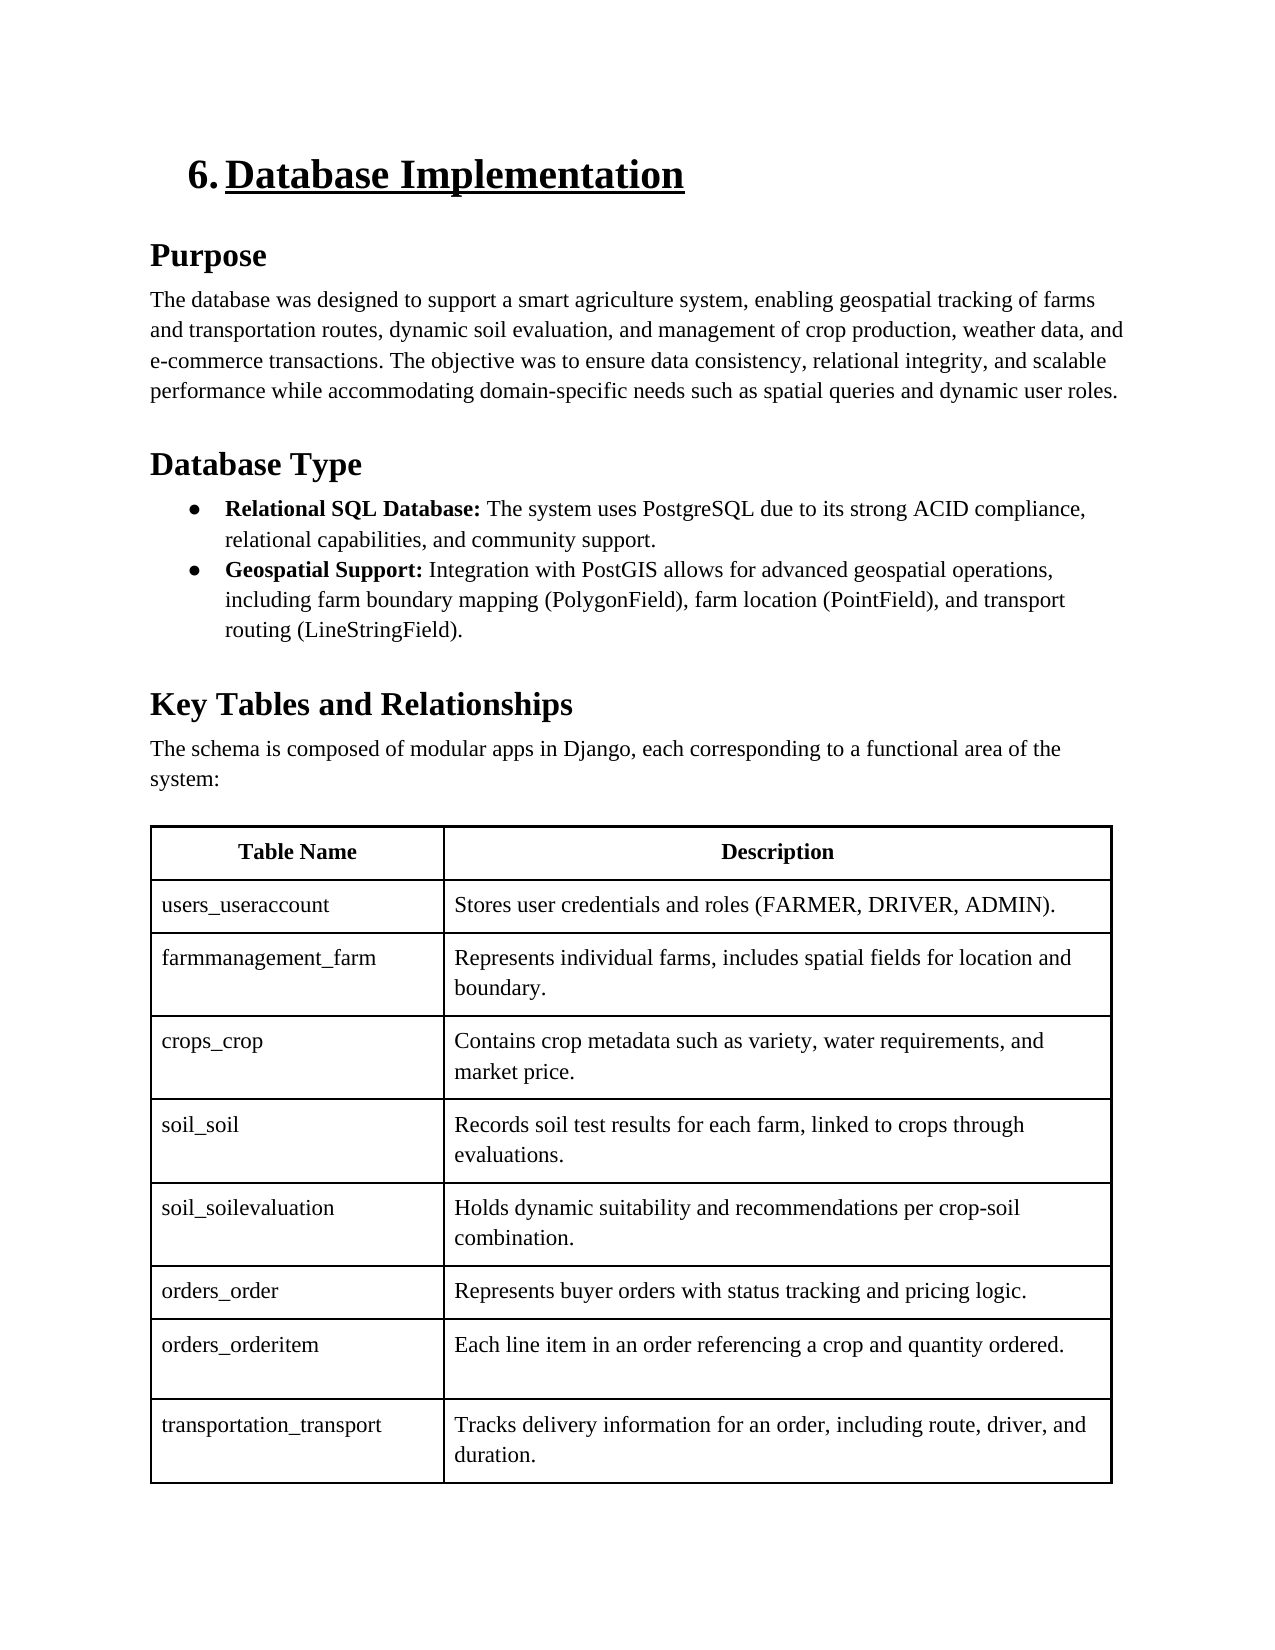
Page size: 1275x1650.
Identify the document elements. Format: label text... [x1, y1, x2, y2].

list Relational SQL Database: The system uses PostgreSQL due to its strong ACID compliance, relational capabilities, and community support. [187, 495, 1125, 552]
table_cell orders_order [152, 1267, 443, 1318]
table_cell Stores user credentials and roles (FARMER, DRIVER, ADMIN). [445, 881, 1110, 932]
table_cell Records soil test results for each farm, linked to crops through evaluations. [445, 1100, 1110, 1182]
table_cell Each line item in an order referencing a crop and quantity ordered. [445, 1320, 1110, 1398]
subtitle Key Tables and Relationships [150, 684, 1125, 722]
text The schema is composed of modular apps in Django, each corresponding to a functional area of the system: [150, 735, 1125, 791]
table_cell Represents buyer orders with status tracking and pricing logic. [445, 1267, 1110, 1318]
table_header Table Name [152, 828, 443, 878]
table_cell Tracks delivery information for an order, including route, driver, and duration. [445, 1400, 1110, 1482]
table_cell Represents individual farms, includes spatial fields for location and boundary. [445, 934, 1110, 1015]
text The database was designed to support a smart agriculture system, enabling geospatial tracking of farms and transportation routes, dynamic soil evaluation, and management of crop production, weather data, and e-commerce transactions. The objective was to ensure data consistency, relational integrity, and scalable performance while accommodating domain-specific needs such as spatial queries and dynamic user roles. [150, 286, 1125, 403]
subtitle Database Type [150, 444, 1125, 483]
table_header Description [445, 828, 1110, 878]
table_cell Contains crop metadata such as variety, water requirements, and market price. [445, 1017, 1110, 1098]
table_cell Holds dynamic suitability and recommendations per crop-soil combination. [445, 1184, 1110, 1265]
table_cell farmmanagement_farm [152, 934, 443, 1015]
subtitle Purpose [150, 235, 1125, 274]
table_cell transportation_transport [152, 1400, 443, 1482]
subtitle Database Implementation [187, 150, 1125, 198]
table_cell soil_soilevaluation [152, 1184, 443, 1265]
table_cell orders_orderitem [152, 1320, 443, 1398]
table_cell soil_soil [152, 1100, 443, 1182]
table_cell crops_crop [152, 1017, 443, 1098]
list Geospatial Support: Integration with PostGIS allows for advanced geospatial operations, including farm boundary mapping (PolygonField), farm location (PointField), and transport routing (LineStringField). [187, 556, 1125, 643]
table_cell users_useraccount [152, 881, 443, 932]
